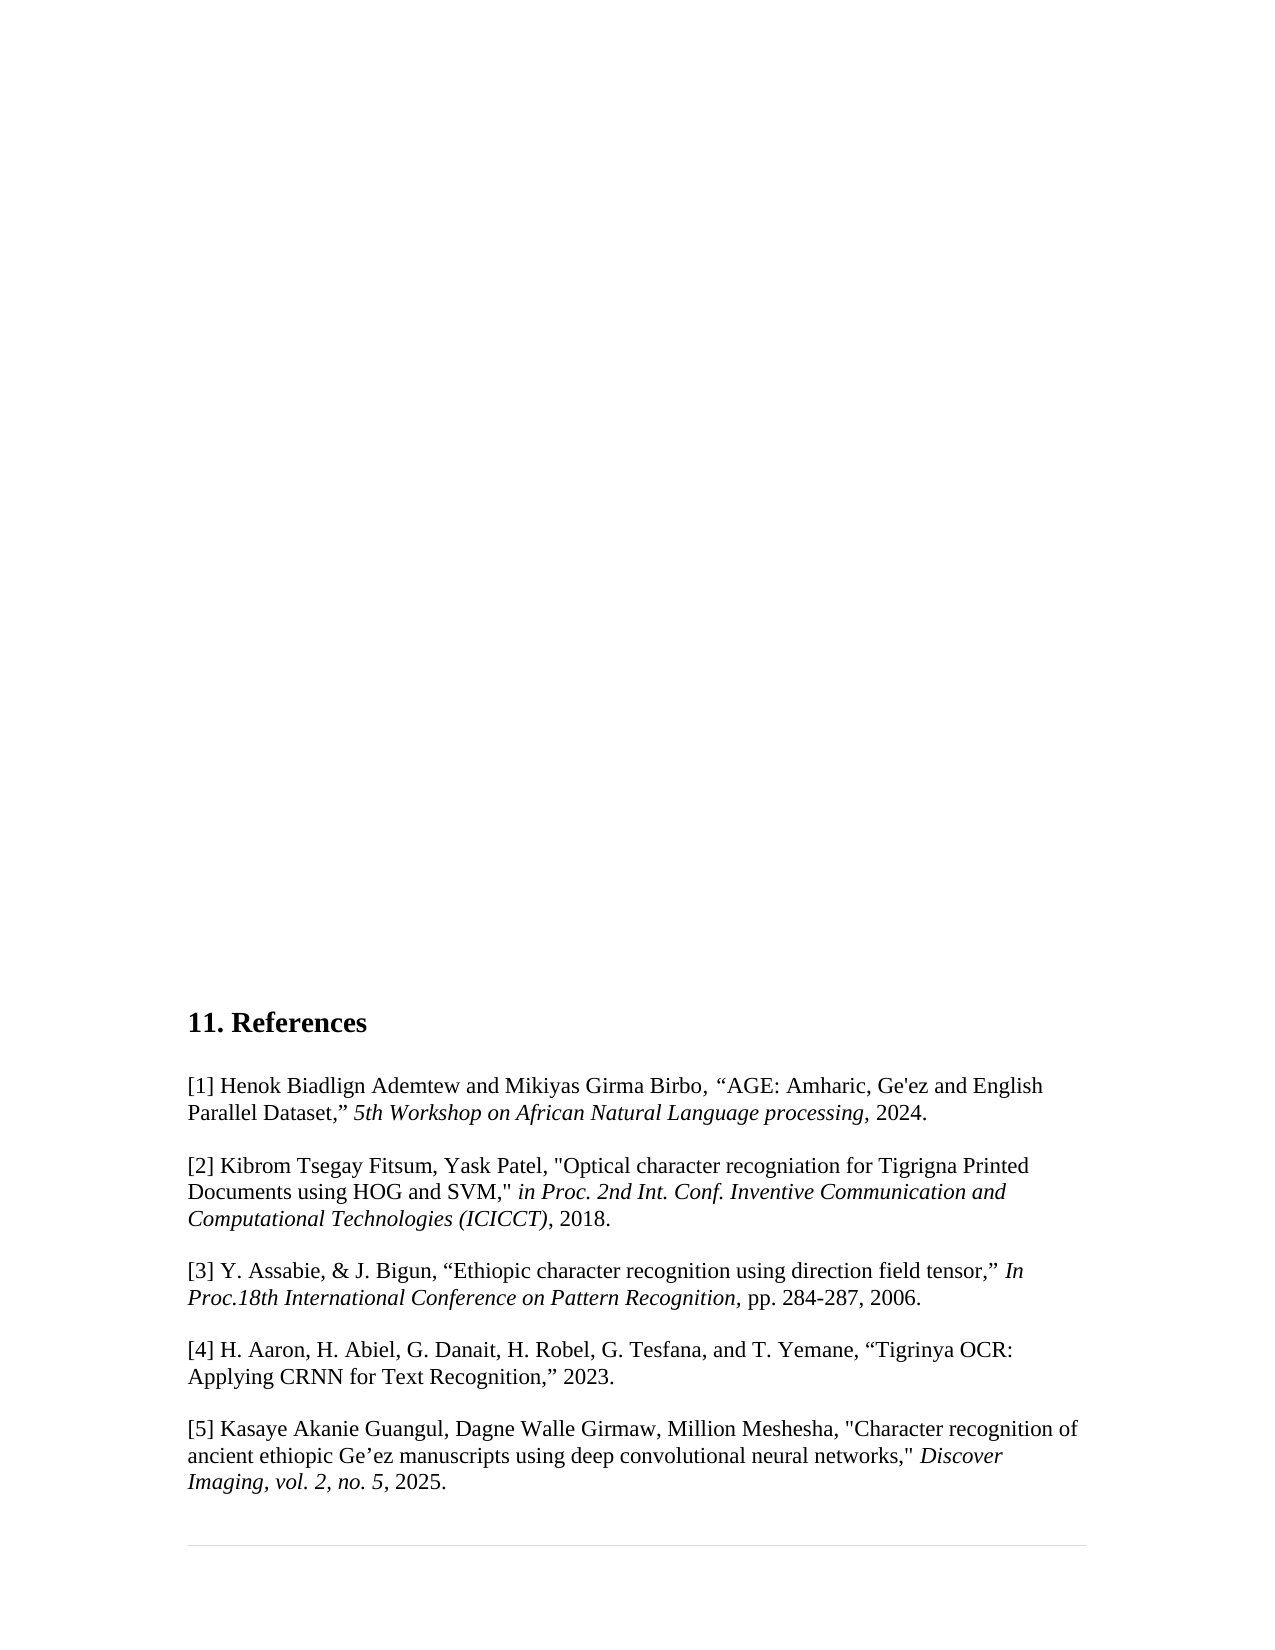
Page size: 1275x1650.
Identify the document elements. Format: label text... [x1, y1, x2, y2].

text [5] Kasaye Akanie Guangul, Dagne Walle Girmaw, Million Meshesha, "Character recognition of ancient ethiopic Ge’ez manuscripts using deep convolutional neural networks," Discover Imaging, vol. 2, no. 5, 2025. [187, 1415, 1087, 1494]
subtitle 11. References [187, 1005, 1087, 1038]
text [2] Kibrom Tsegay Fitsum, Yask Patel, "Optical character recogniation for Tigrigna Printed Documents using HOG and SVM," in Proc. 2nd Int. Conf. Inventive Communication and Computational Technologies (ICICCT), 2018. [187, 1152, 1087, 1231]
text [4] H. Aaron, H. Abiel, G. Danait, H. Robel, G. Tesfana, and T. Yemane, “Tigrinya OCR: Applying CRNN for Text Recognition,” 2023. [187, 1336, 1087, 1389]
text [3] Y. Assabie, & J. Bigun, “Ethiopic character recognition using direction field tensor,” In Proc.18th International Conference on Pattern Recognition, pp. 284-287, 2006. [187, 1257, 1087, 1310]
text [1] Henok Biadlign Ademtew and Mikiyas Girma Birbo, “AGE: Amharic, Ge'ez and English Parallel Dataset,” 5th Workshop on African Natural Language processing, 2024. [187, 1072, 1087, 1125]
